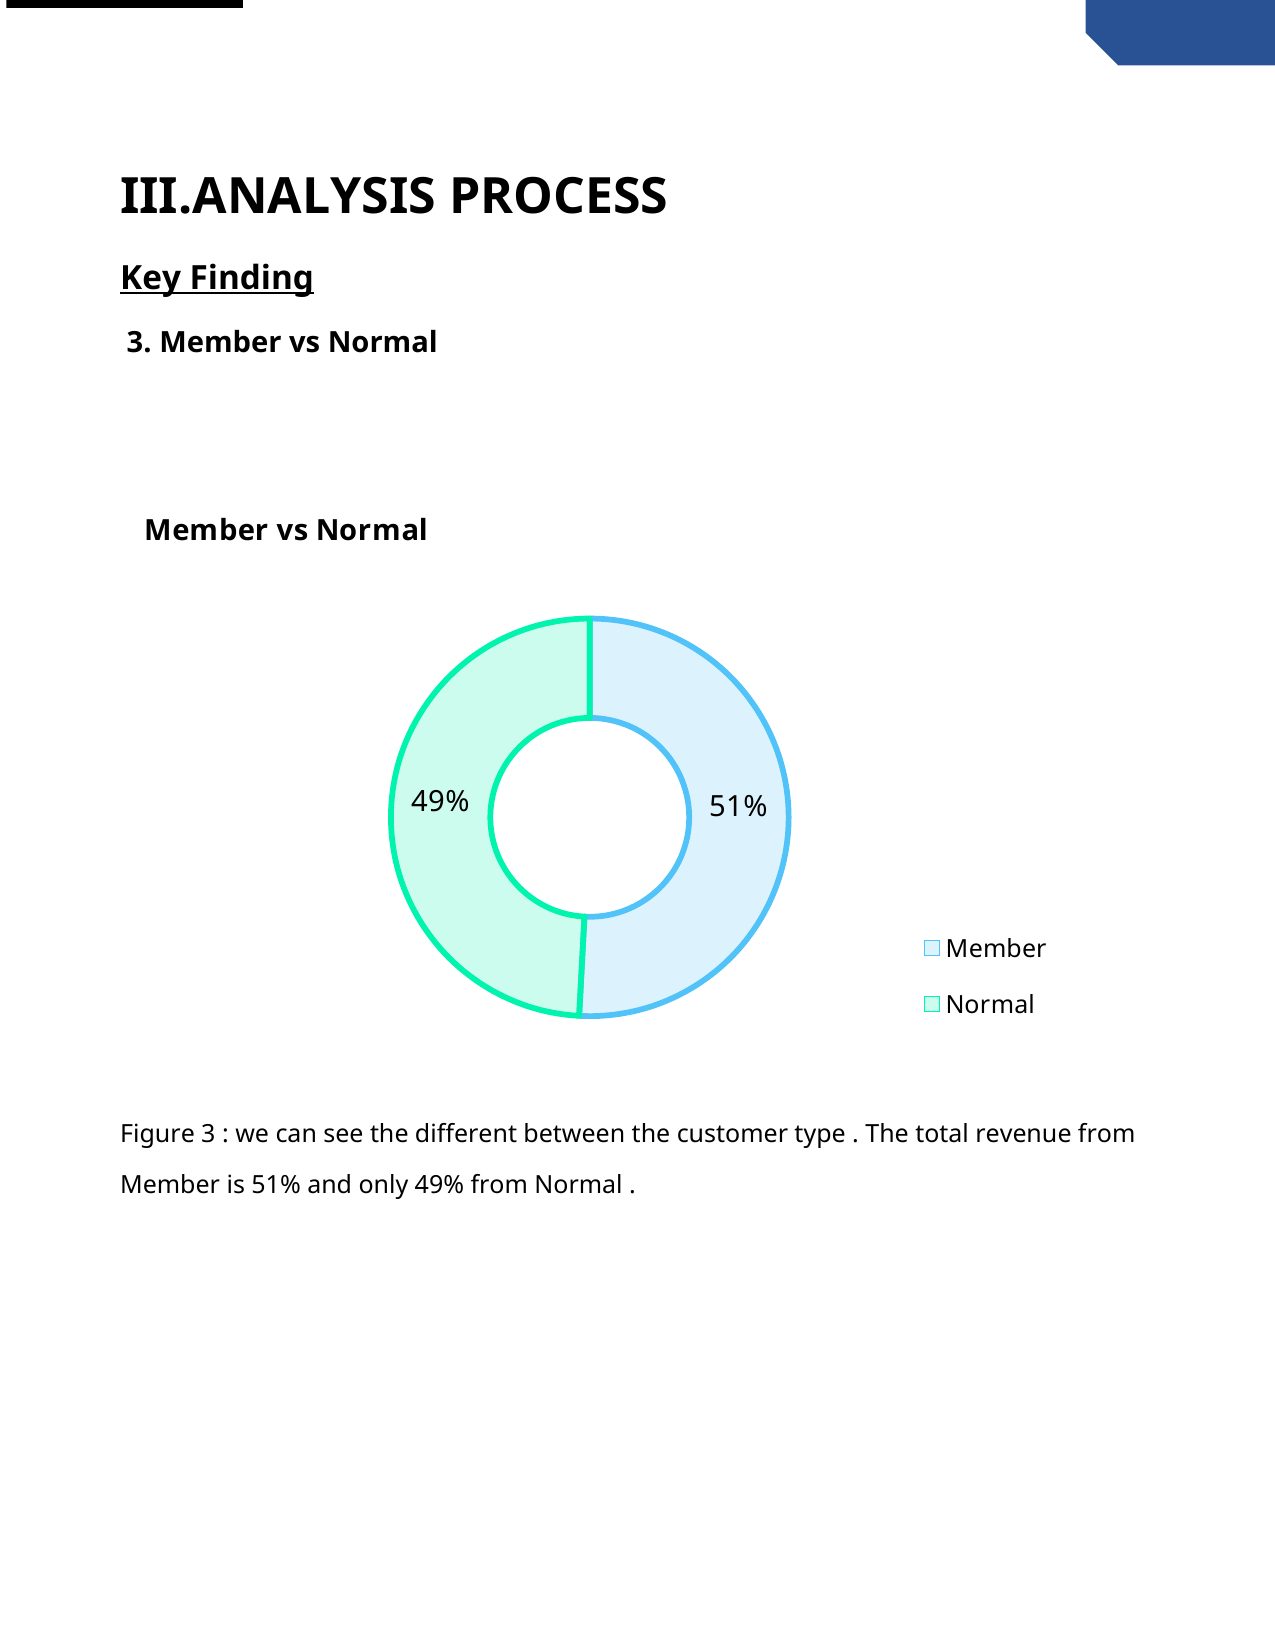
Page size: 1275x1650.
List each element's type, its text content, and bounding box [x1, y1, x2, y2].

text Figure 3 : we can see the different between the customer type . The total revenue from Member is 51% and only 49% from Normal . [120, 1116, 1155, 1201]
subtitle Key Finding [120, 253, 1155, 299]
text 3. Member vs Normal [120, 322, 1155, 361]
subtitle III.Analysis process [120, 160, 1155, 228]
